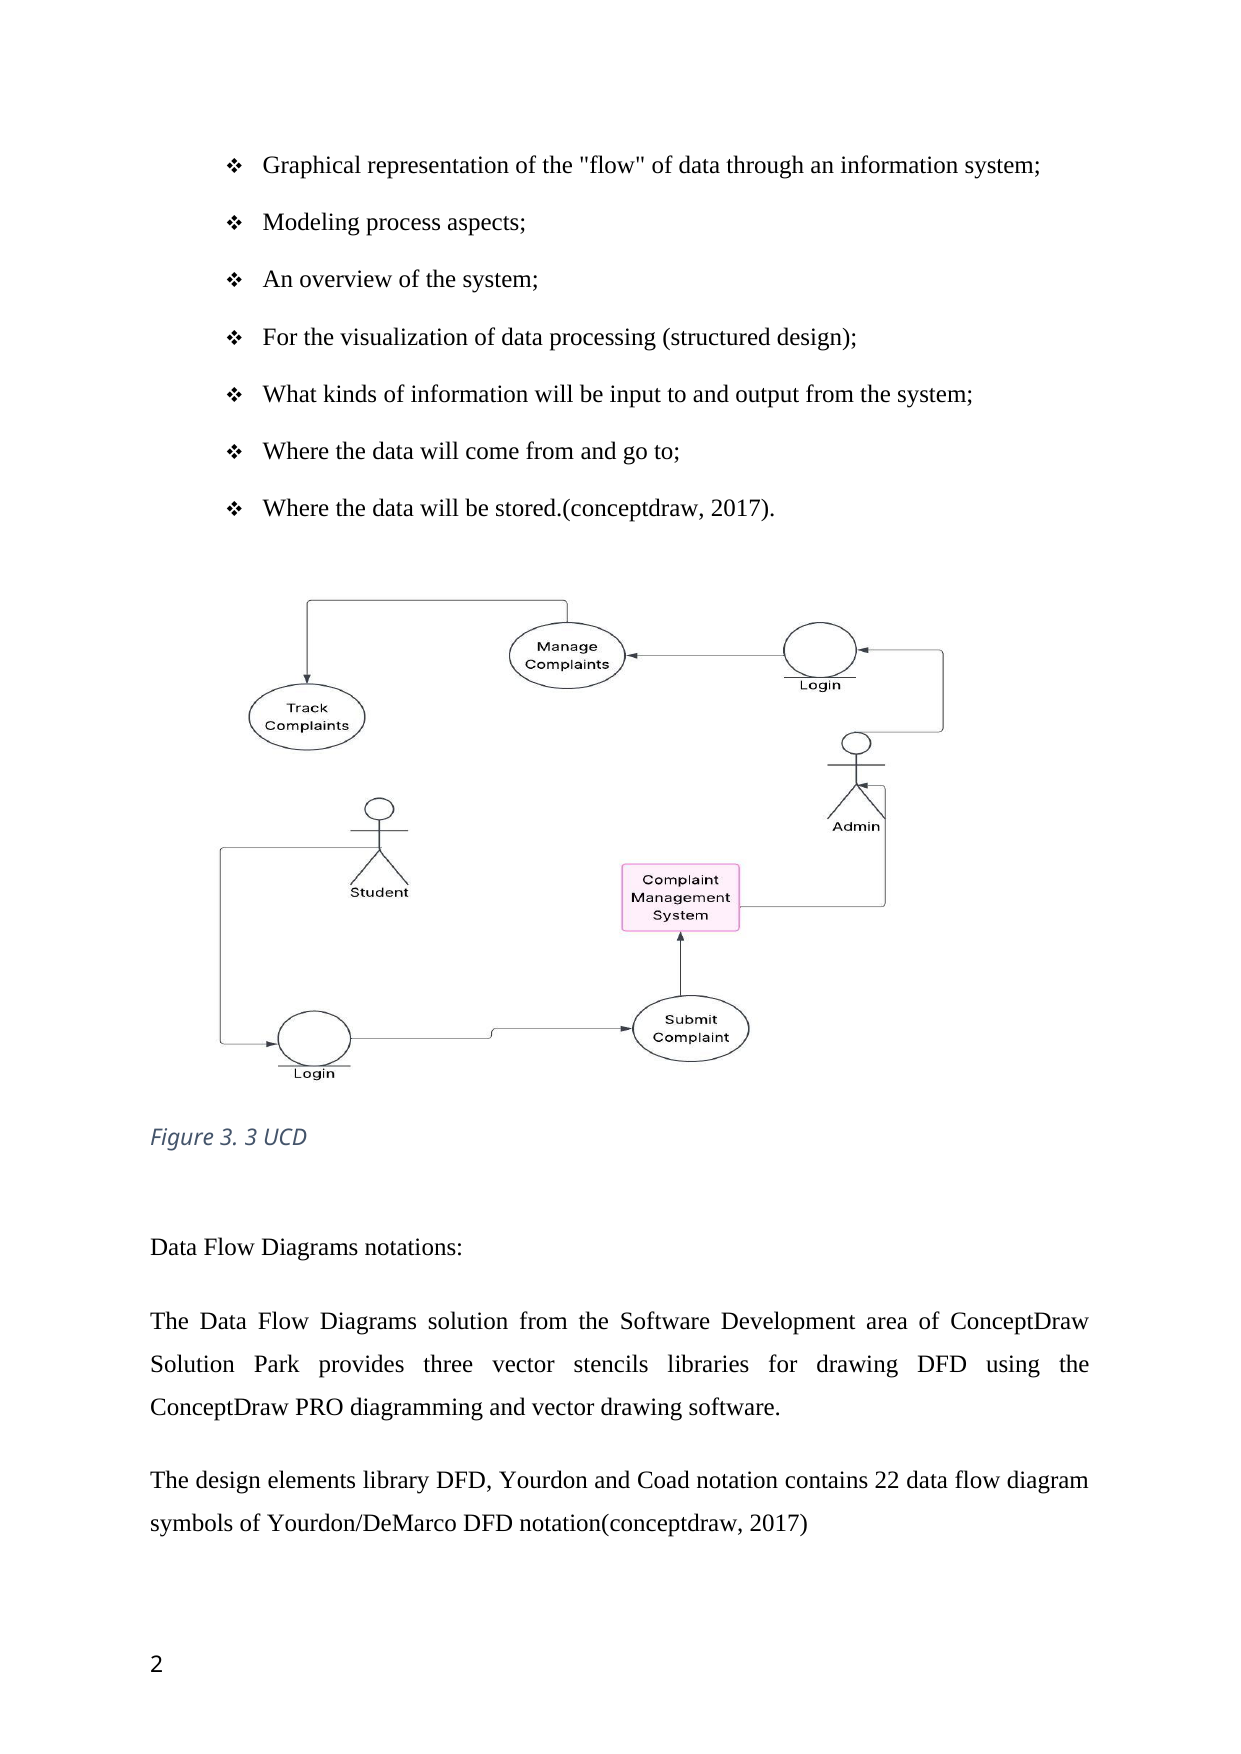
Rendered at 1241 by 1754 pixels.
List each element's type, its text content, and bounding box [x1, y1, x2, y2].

list For the visualization of data processing (structured design); [225, 322, 1090, 350]
text Data Flow Diagrams notations: [150, 1232, 1090, 1261]
list An overview of the system; [225, 264, 1090, 293]
list Graphical representation of the "flow" of data through an information system; [225, 150, 1090, 179]
list Where the data will be stored.(conceptdraw, 2017). [225, 493, 1090, 522]
picture [193, 579, 991, 1122]
text Figure 3. 3 UCD [150, 1121, 1092, 1152]
text The Data Flow Diagrams solution from the Software Development area of ConceptDraw Solution Park provides three vector stencils libraries for drawing DFD using the ConceptDraw PRO diagramming and vector drawing software. [150, 1306, 1090, 1421]
list Where the data will come from and go to; [225, 436, 1090, 465]
list Modeling process aspects; [225, 207, 1090, 236]
list What kinds of information will be input to and output from the system; [225, 379, 1090, 407]
text The design elements library DFD, Yourdon and Coad notation contains 22 data flow diagram symbols of Yourdon/DeMarco DFD notation(conceptdraw, 2017) [150, 1465, 1090, 1537]
